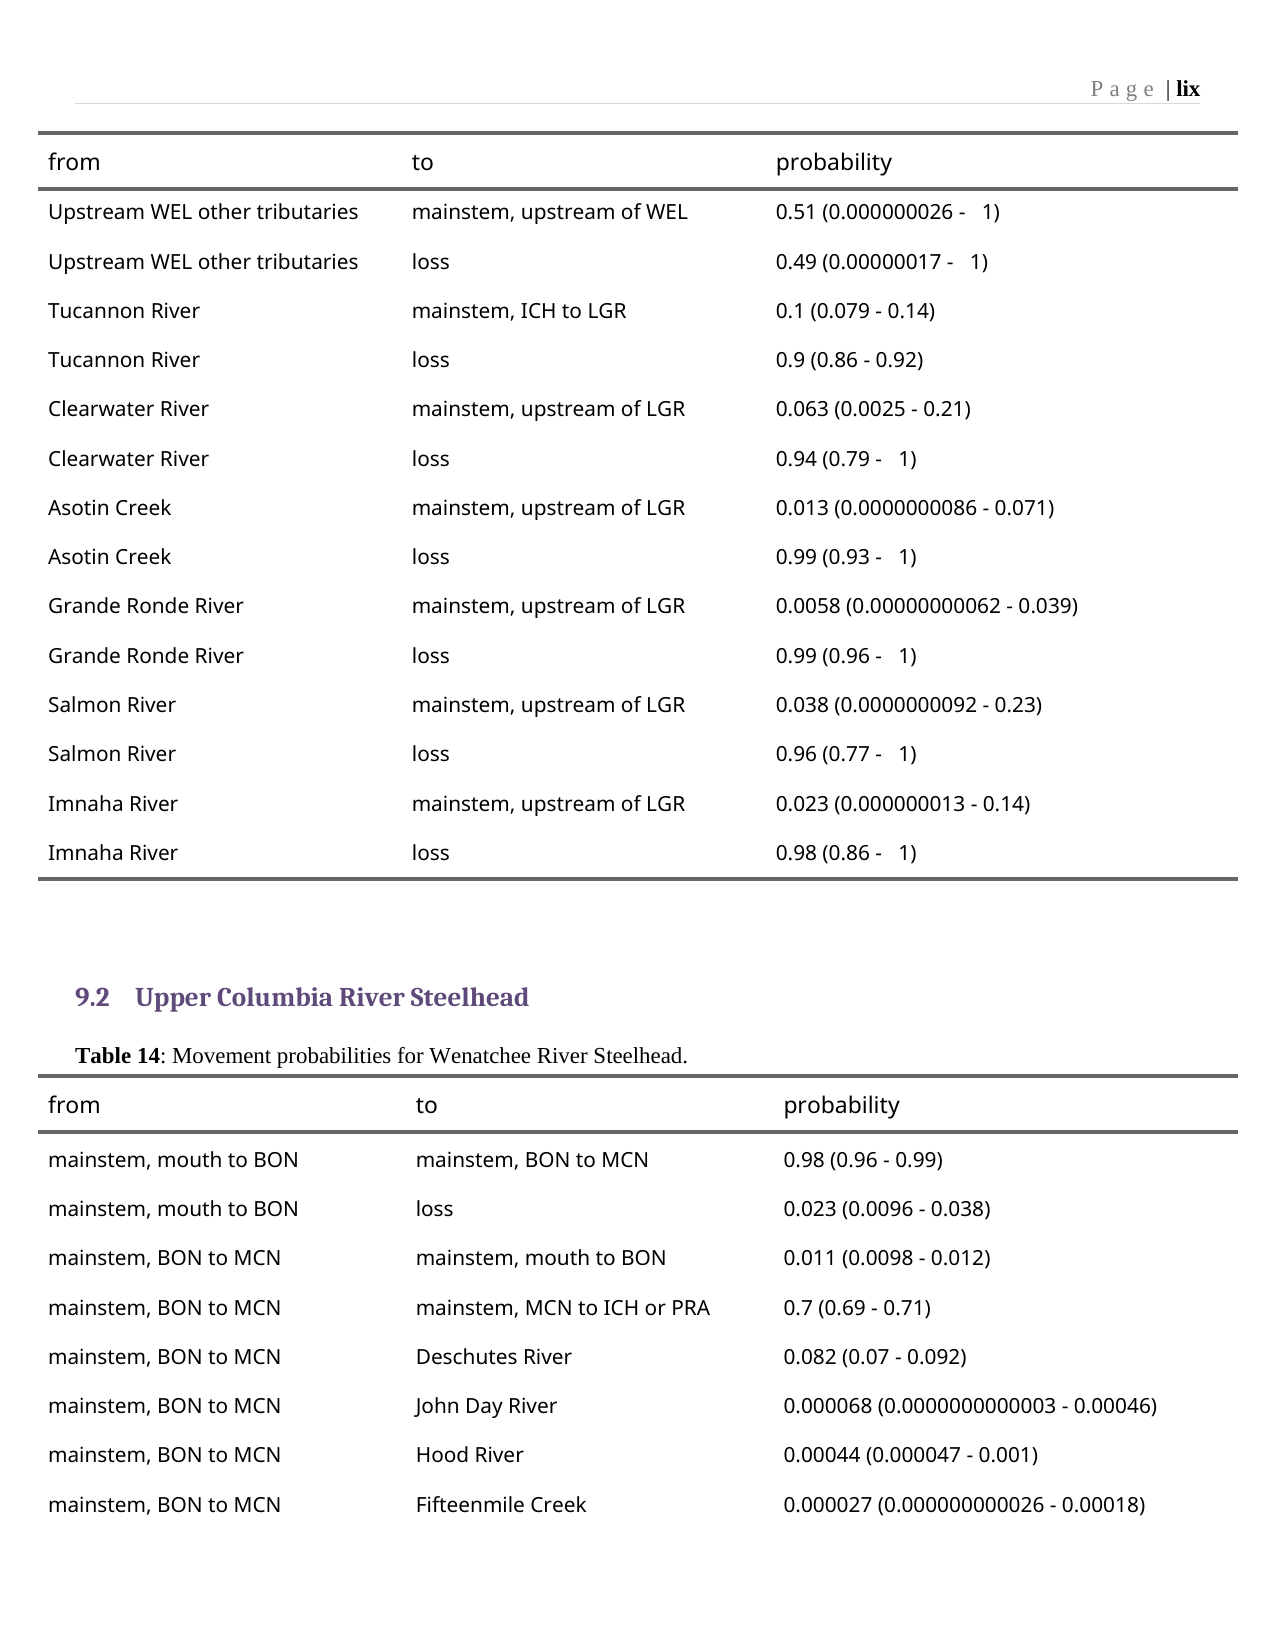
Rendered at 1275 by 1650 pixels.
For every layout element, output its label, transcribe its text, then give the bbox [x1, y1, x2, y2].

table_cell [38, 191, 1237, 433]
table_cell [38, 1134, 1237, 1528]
table_header from [38, 135, 401, 187]
table_header to [401, 135, 765, 187]
text Table 14: Movement probabilities for Wenatchee River Steelhead. [75, 1042, 1200, 1069]
table_header probability [765, 135, 1237, 187]
subtitle Upper Columbia River Steelhead [75, 982, 1200, 1013]
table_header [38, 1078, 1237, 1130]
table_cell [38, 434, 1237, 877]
